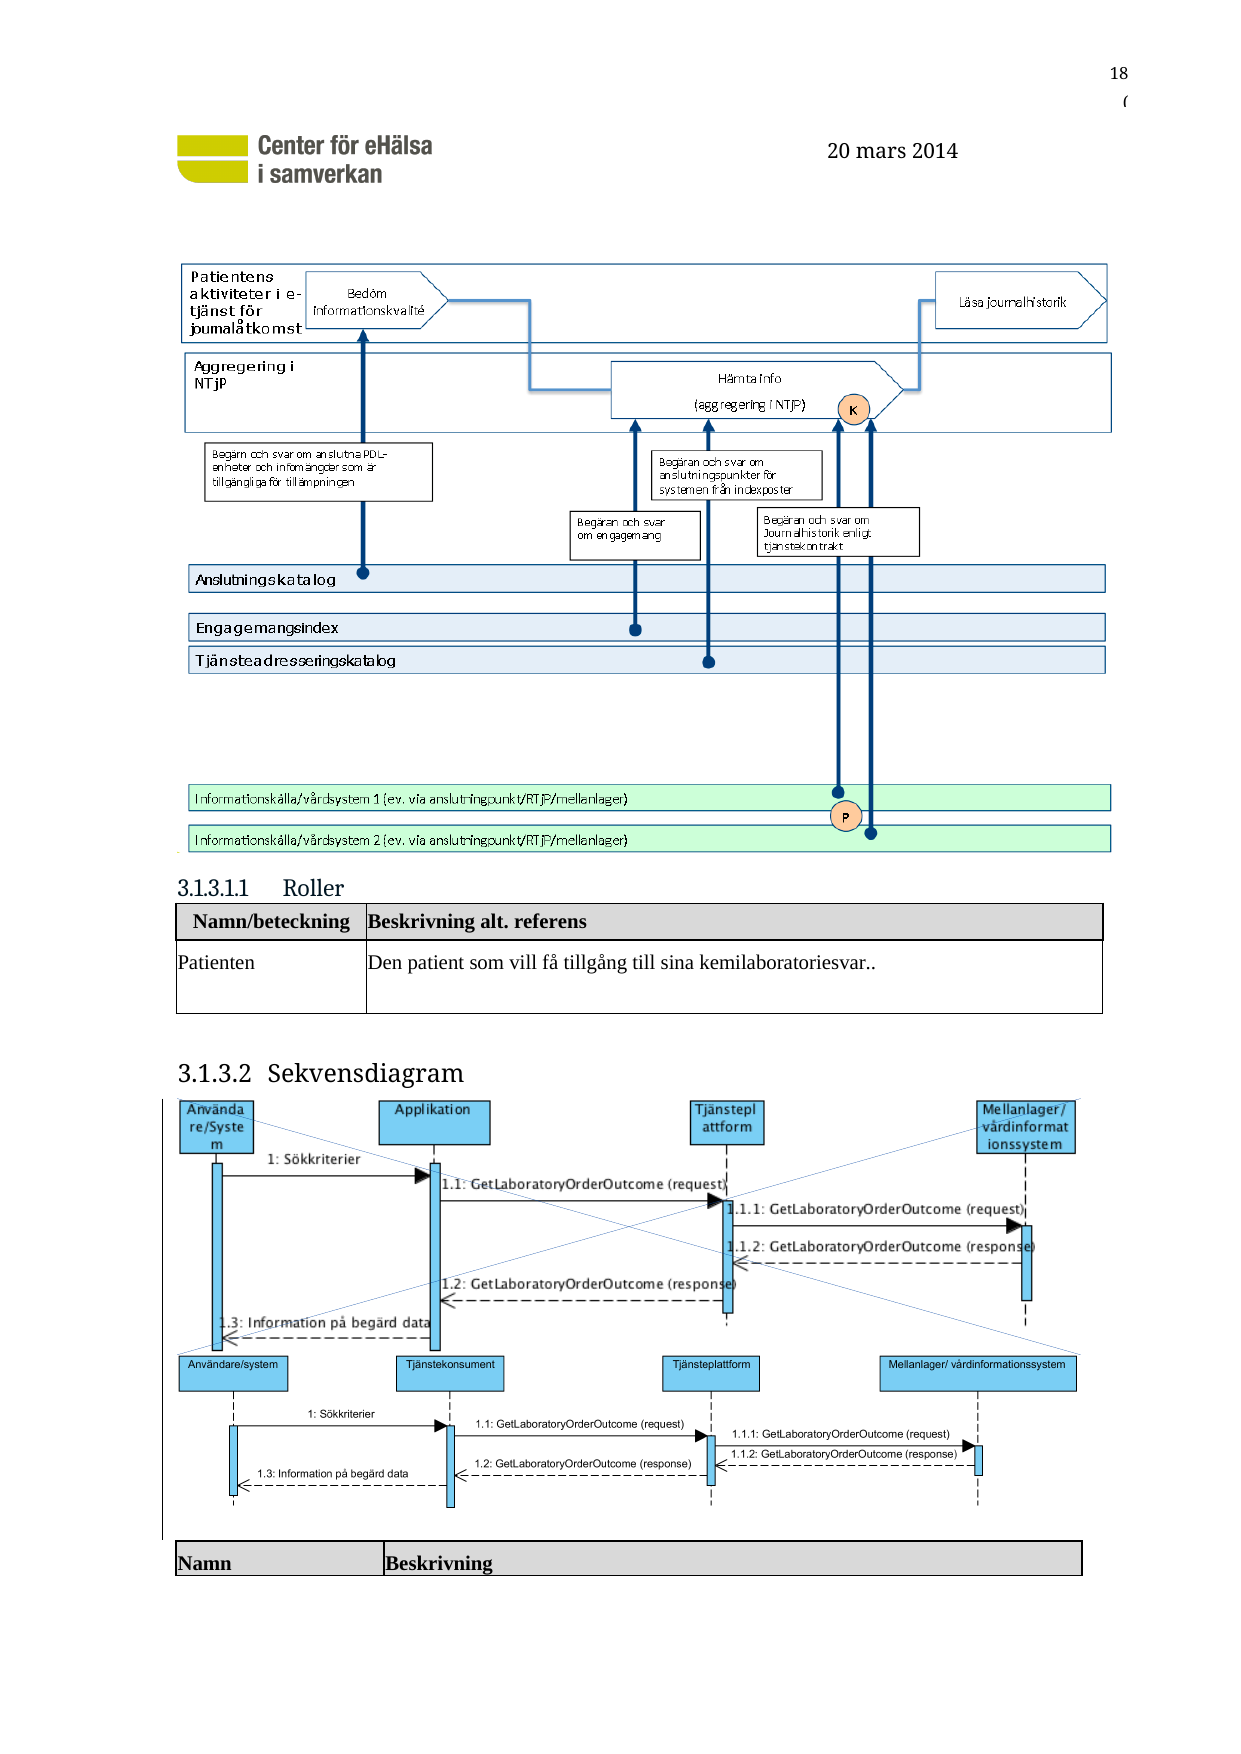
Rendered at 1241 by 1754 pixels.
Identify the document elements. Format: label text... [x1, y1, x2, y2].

table_header Beskrivning alt. referens [367, 904, 1102, 939]
subtitle Roller [177, 873, 1081, 903]
picture [177, 260, 1113, 853]
picture [180, 1098, 1078, 1226]
picture [177, 135, 432, 183]
table_cell Den patient som vill få tillgång till sina kemilaboratoriesvar.. [367, 941, 1102, 1013]
table_cell Patienten [177, 941, 366, 1013]
picture [177, 1099, 626, 1354]
picture [177, 1228, 1081, 1511]
picture [632, 1099, 1081, 1354]
table_header Namn [177, 1542, 383, 1575]
table_header Namn/beteckning [177, 904, 366, 939]
table_header Beskrivning [385, 1542, 1081, 1575]
subtitle Sekvensdiagram [177, 1056, 1081, 1090]
